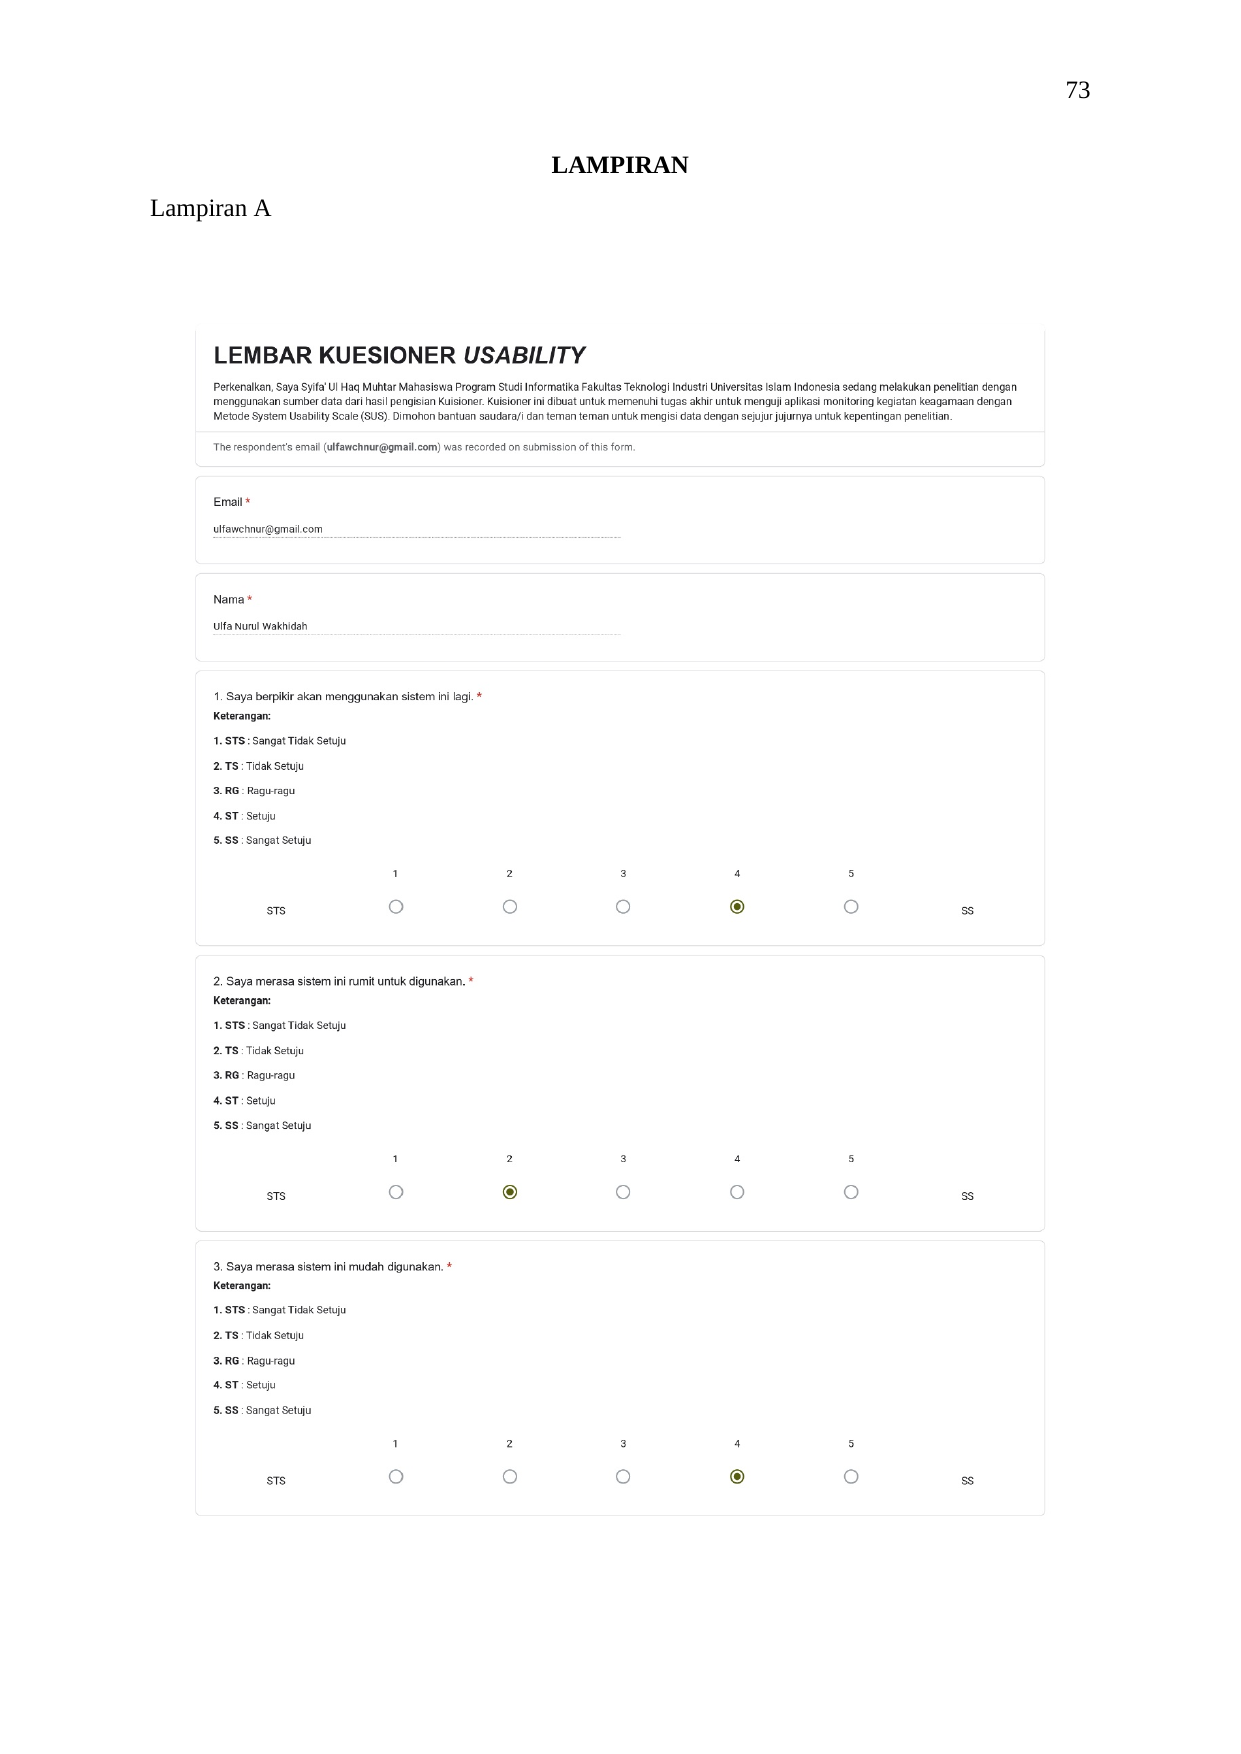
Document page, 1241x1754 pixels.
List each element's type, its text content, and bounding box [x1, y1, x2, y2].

text Lampiran A [150, 193, 1090, 222]
picture [151, 236, 1089, 1562]
subtitle LAMPIRAN [150, 150, 1090, 179]
